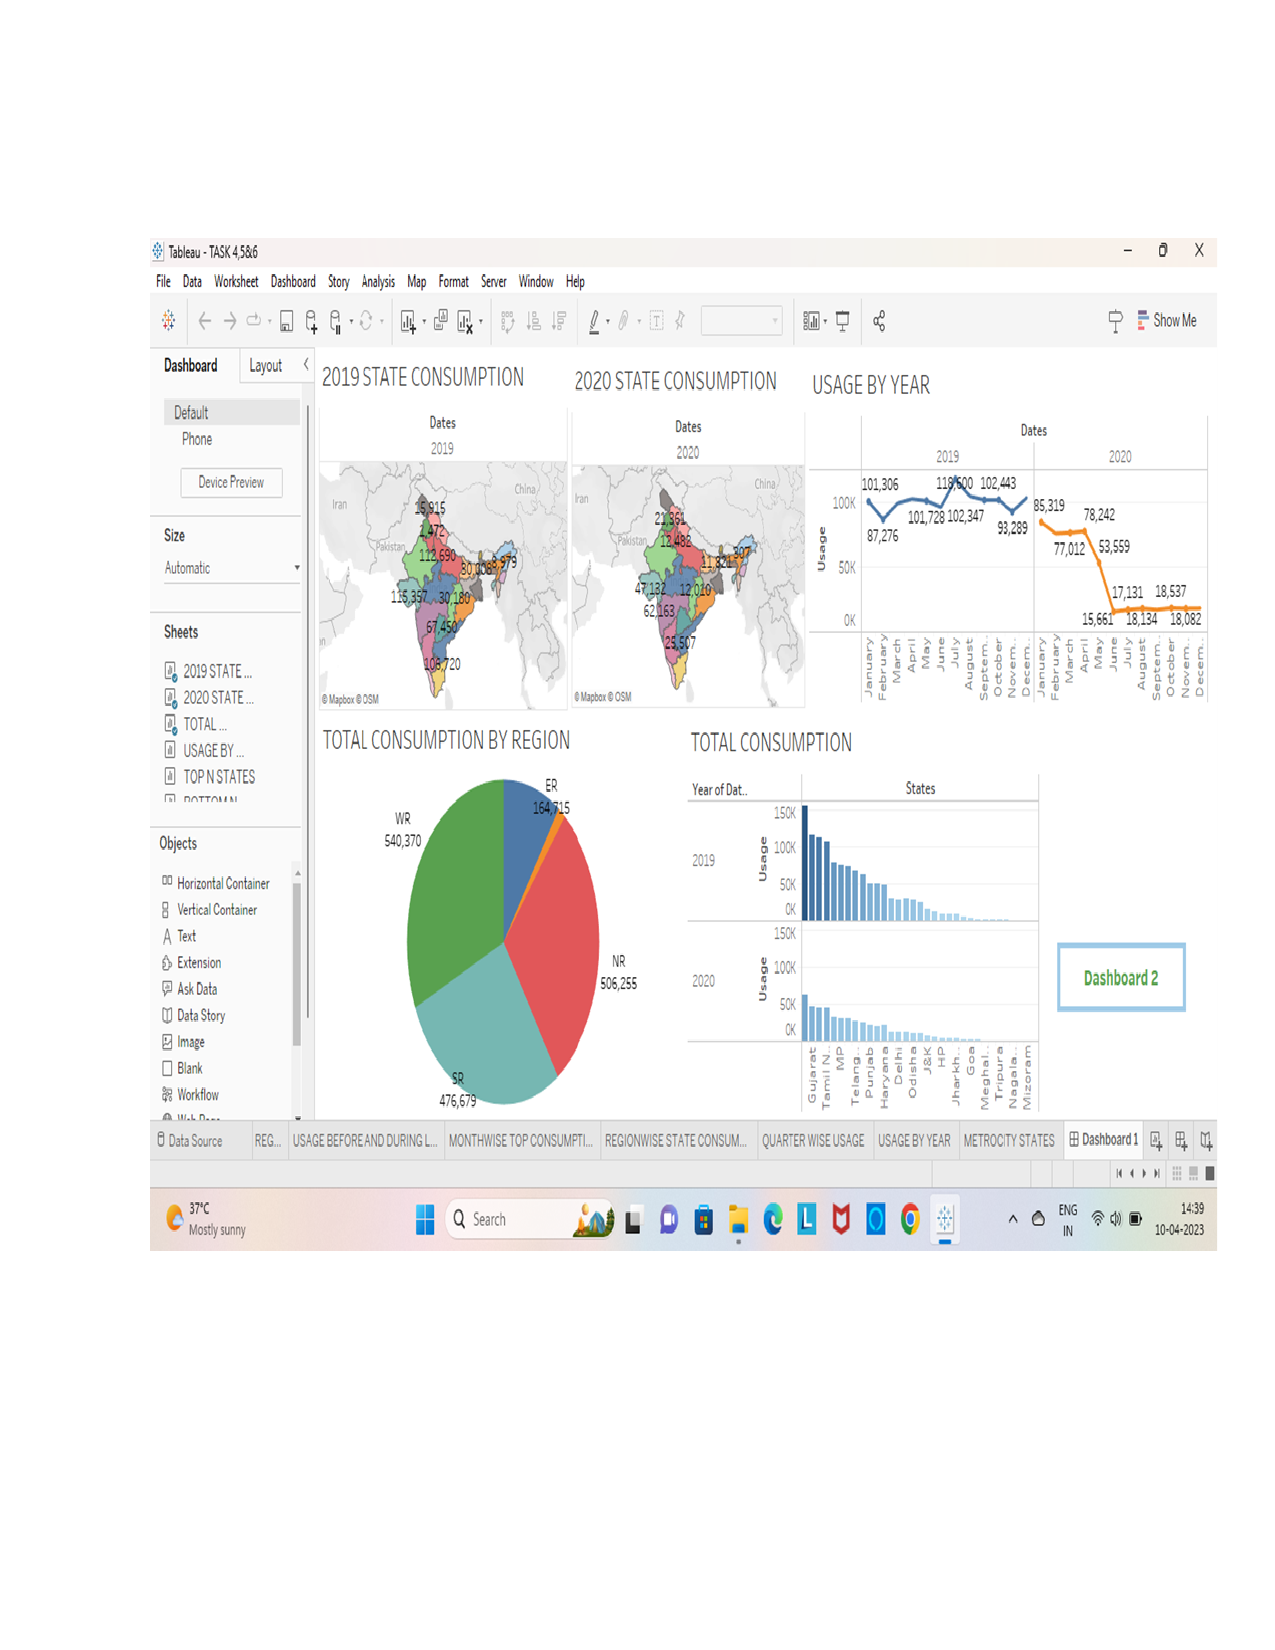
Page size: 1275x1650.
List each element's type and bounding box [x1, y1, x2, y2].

picture [150, 238, 1218, 1251]
